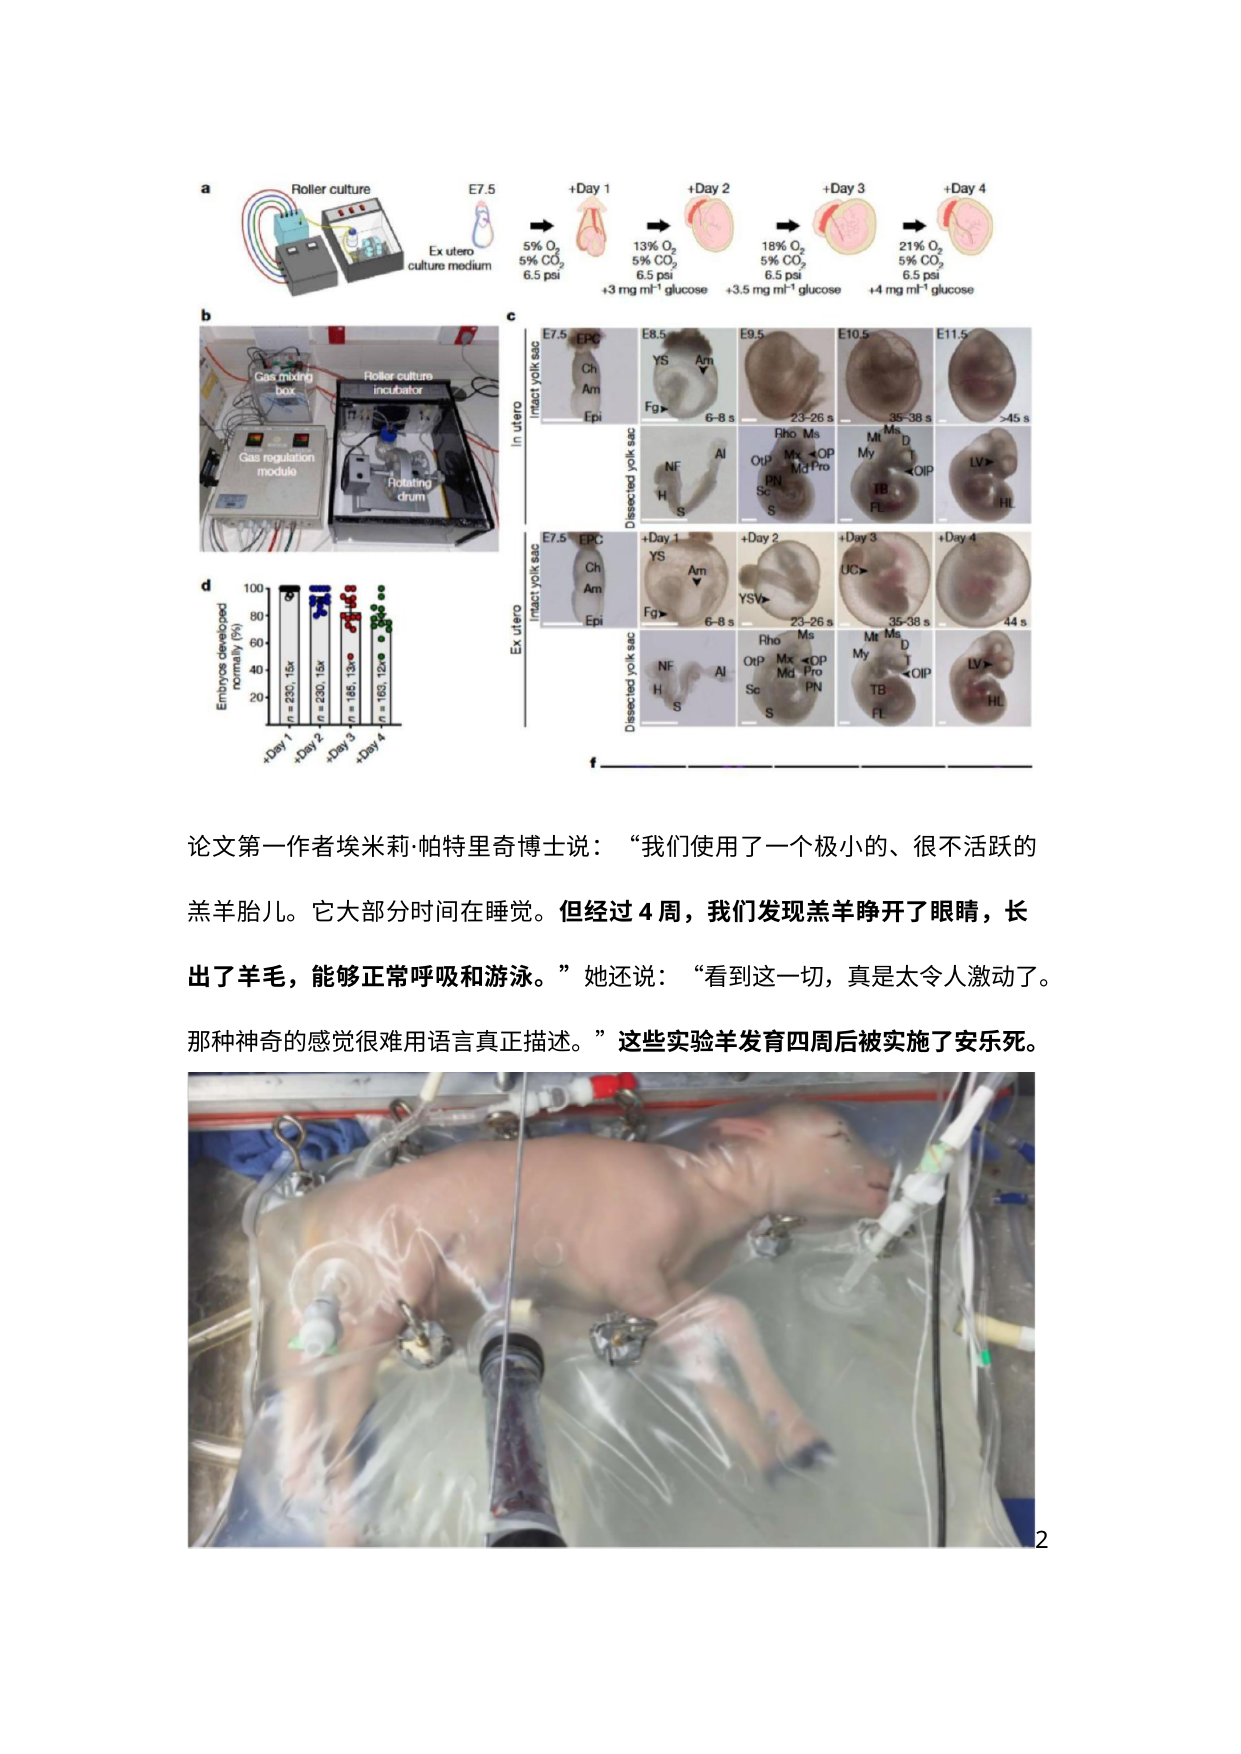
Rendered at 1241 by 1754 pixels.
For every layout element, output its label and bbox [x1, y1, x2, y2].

picture [187, 162, 1053, 788]
text [187, 788, 1053, 1559]
picture [187, 1072, 1035, 1549]
